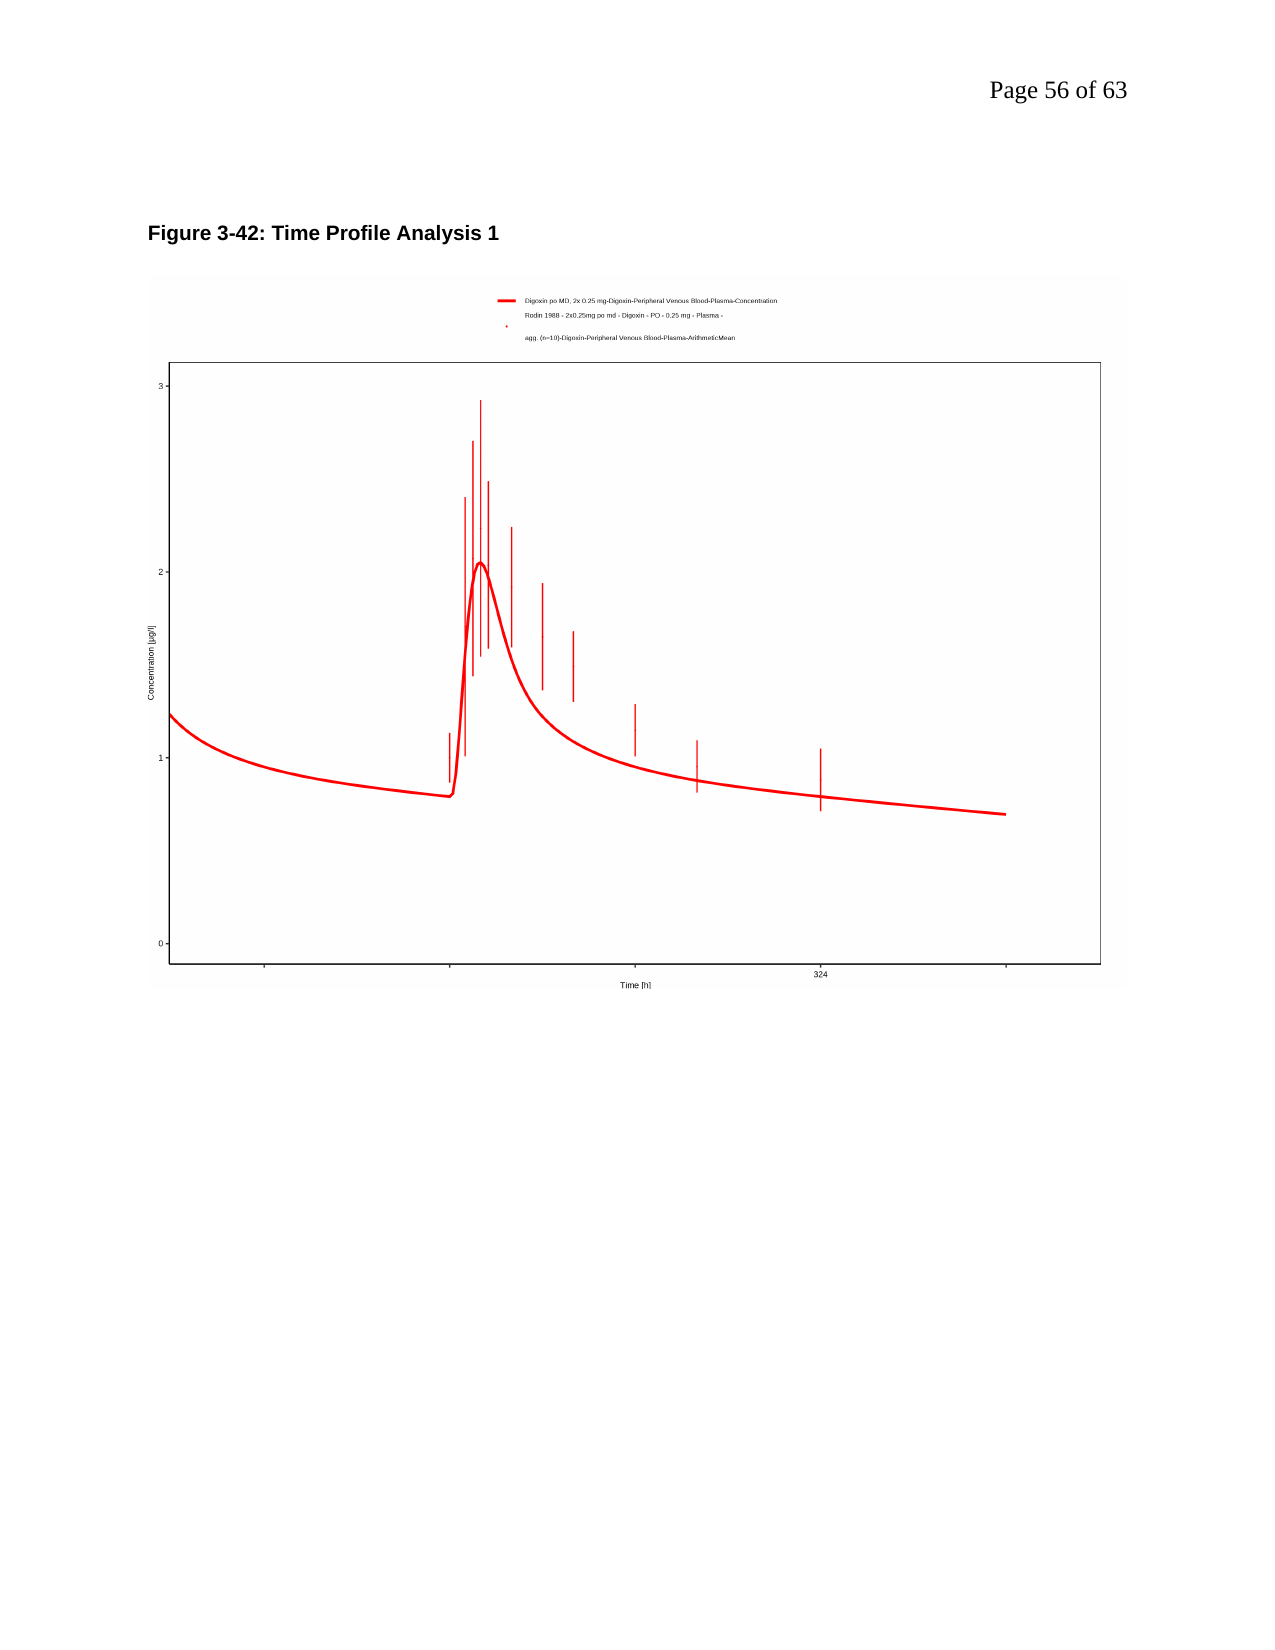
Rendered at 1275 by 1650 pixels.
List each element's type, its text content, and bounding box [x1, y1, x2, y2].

picture [147, 275, 1127, 989]
text Figure 3-42: Time Profile Analysis 1 [148, 221, 1127, 245]
